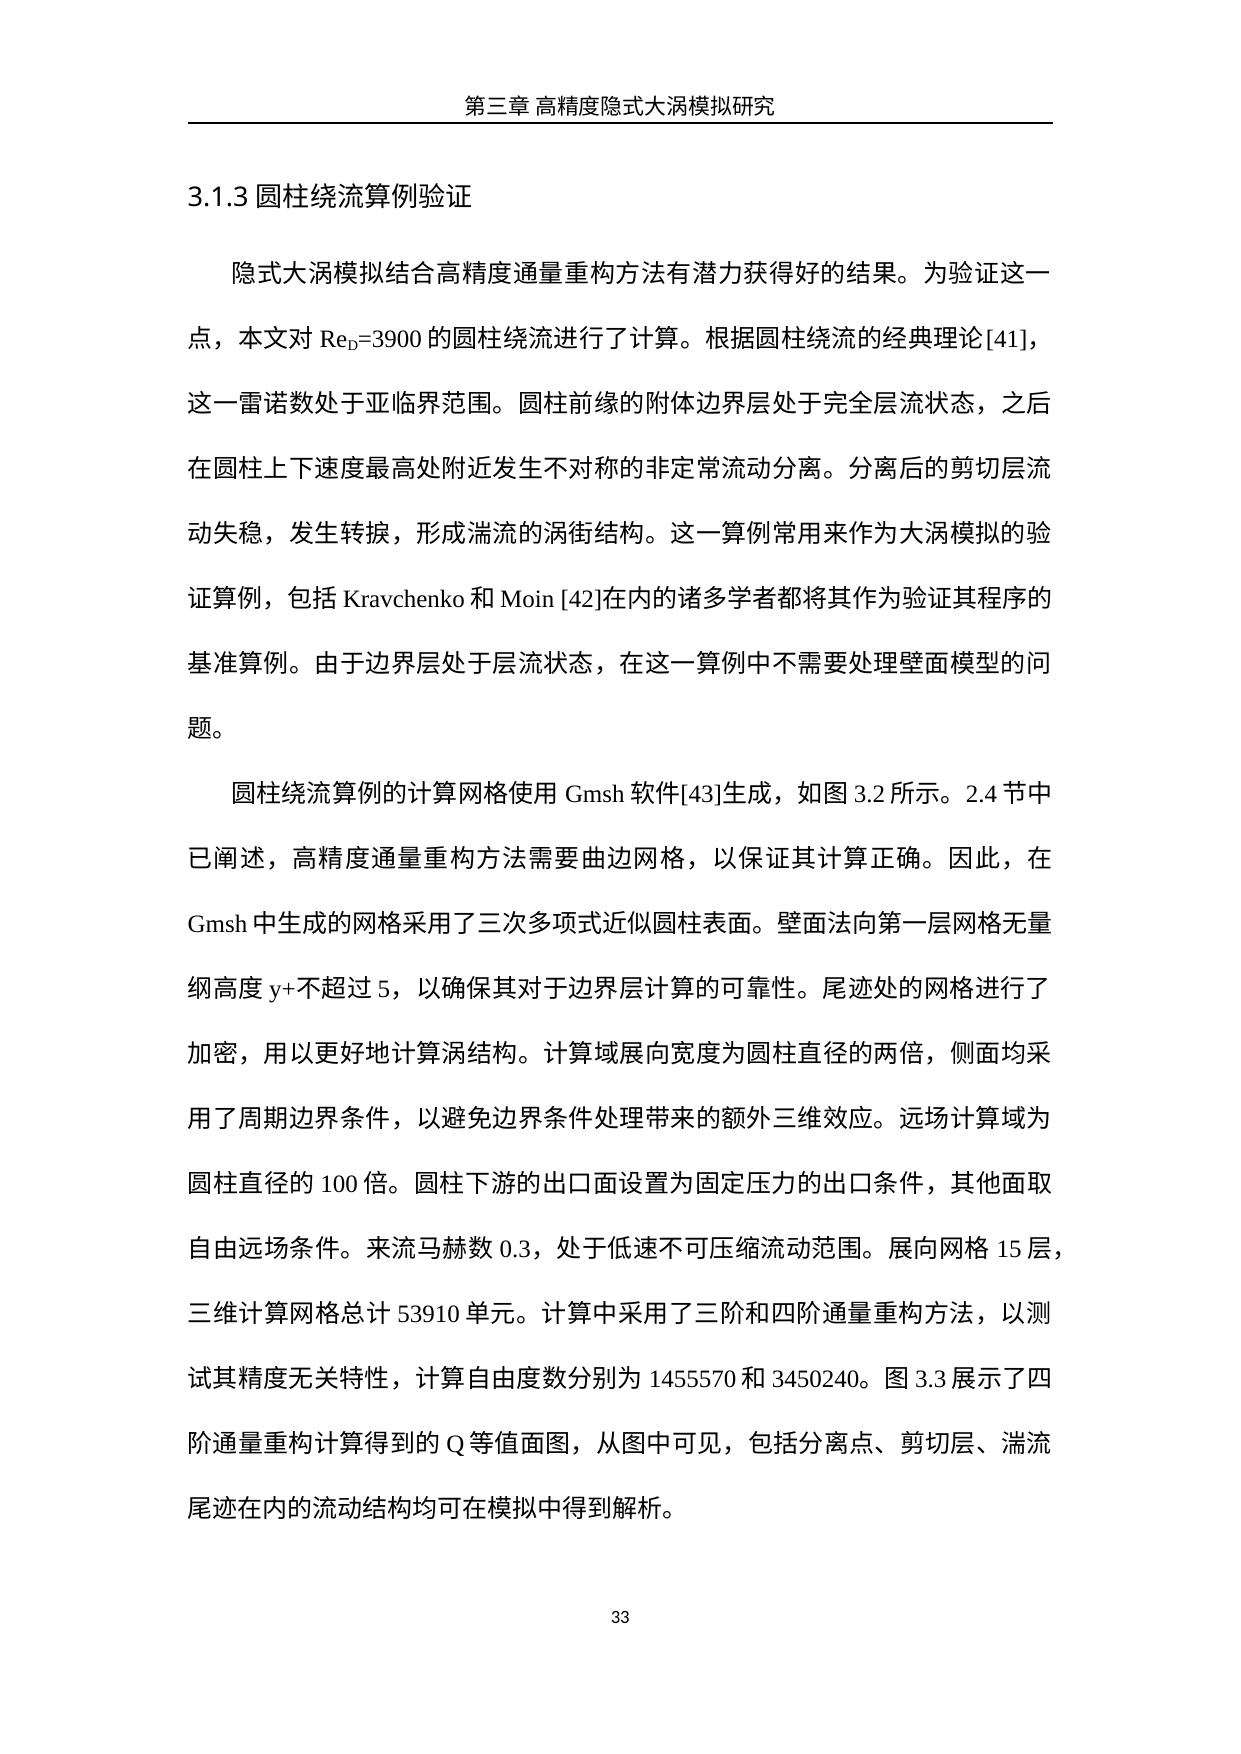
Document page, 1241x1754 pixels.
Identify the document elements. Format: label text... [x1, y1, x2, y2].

subtitle 3.1.3 圆柱绕流算例验证 [187, 162, 1053, 227]
text 隐式大涡模拟结合高精度通量重构方法有潜力获得好的结果。为验证这一点，本文对ReD=3900的圆柱绕流进行了计算。根据圆柱绕流的经典理论[41]，这一雷诺数处于亚临界范围。圆柱前缘的附体边界层处于完全层流状态，之后在圆柱上下速度最高处附近发生不对称的非定常流动分离。分离后的剪切层流动失稳，发生转捩，形成湍流的涡街结构。这一算例常用来作为大涡模拟的验证算例，包括Kravchenko和Moin [42]在内的诸多学者都将其作为验证其程序的基准算例。由于边界层处于层流状态，在这一算例中不需要处理壁面模型的问题。 [187, 239, 1053, 759]
text 圆柱绕流算例的计算网格使用Gmsh软件[43]生成，如图3.2所示。2.4节中已阐述，高精度通量重构方法需要曲边网格，以保证其计算正确。因此，在Gmsh中生成的网格采用了三次多项式近似圆柱表面。壁面法向第一层网格无量纲高度y+不超过5，以确保其对于边界层计算的可靠性。尾迹处的网格进行了加密，用以更好地计算涡结构。计算域展向宽度为圆柱直径的两倍，侧面均采用了周期边界条件，以避免边界条件处理带来的额外三维效应。远场计算域为圆柱直径的100倍。圆柱下游的出口面设置为固定压力的出口条件，其他面取自由远场条件。来流马赫数0.3，处于低速不可压缩流动范围。展向网格15层，三维计算网格总计53910单元。计算中采用了三阶和四阶通量重构方法，以测试其精度无关特性，计算自由度数分别为1455570和3450240。图3.3展示了四阶通量重构计算得到的Q等值面图，从图中可见，包括分离点、剪切层、湍流尾迹在内的流动结构均可在模拟中得到解析。 [187, 759, 1053, 1539]
